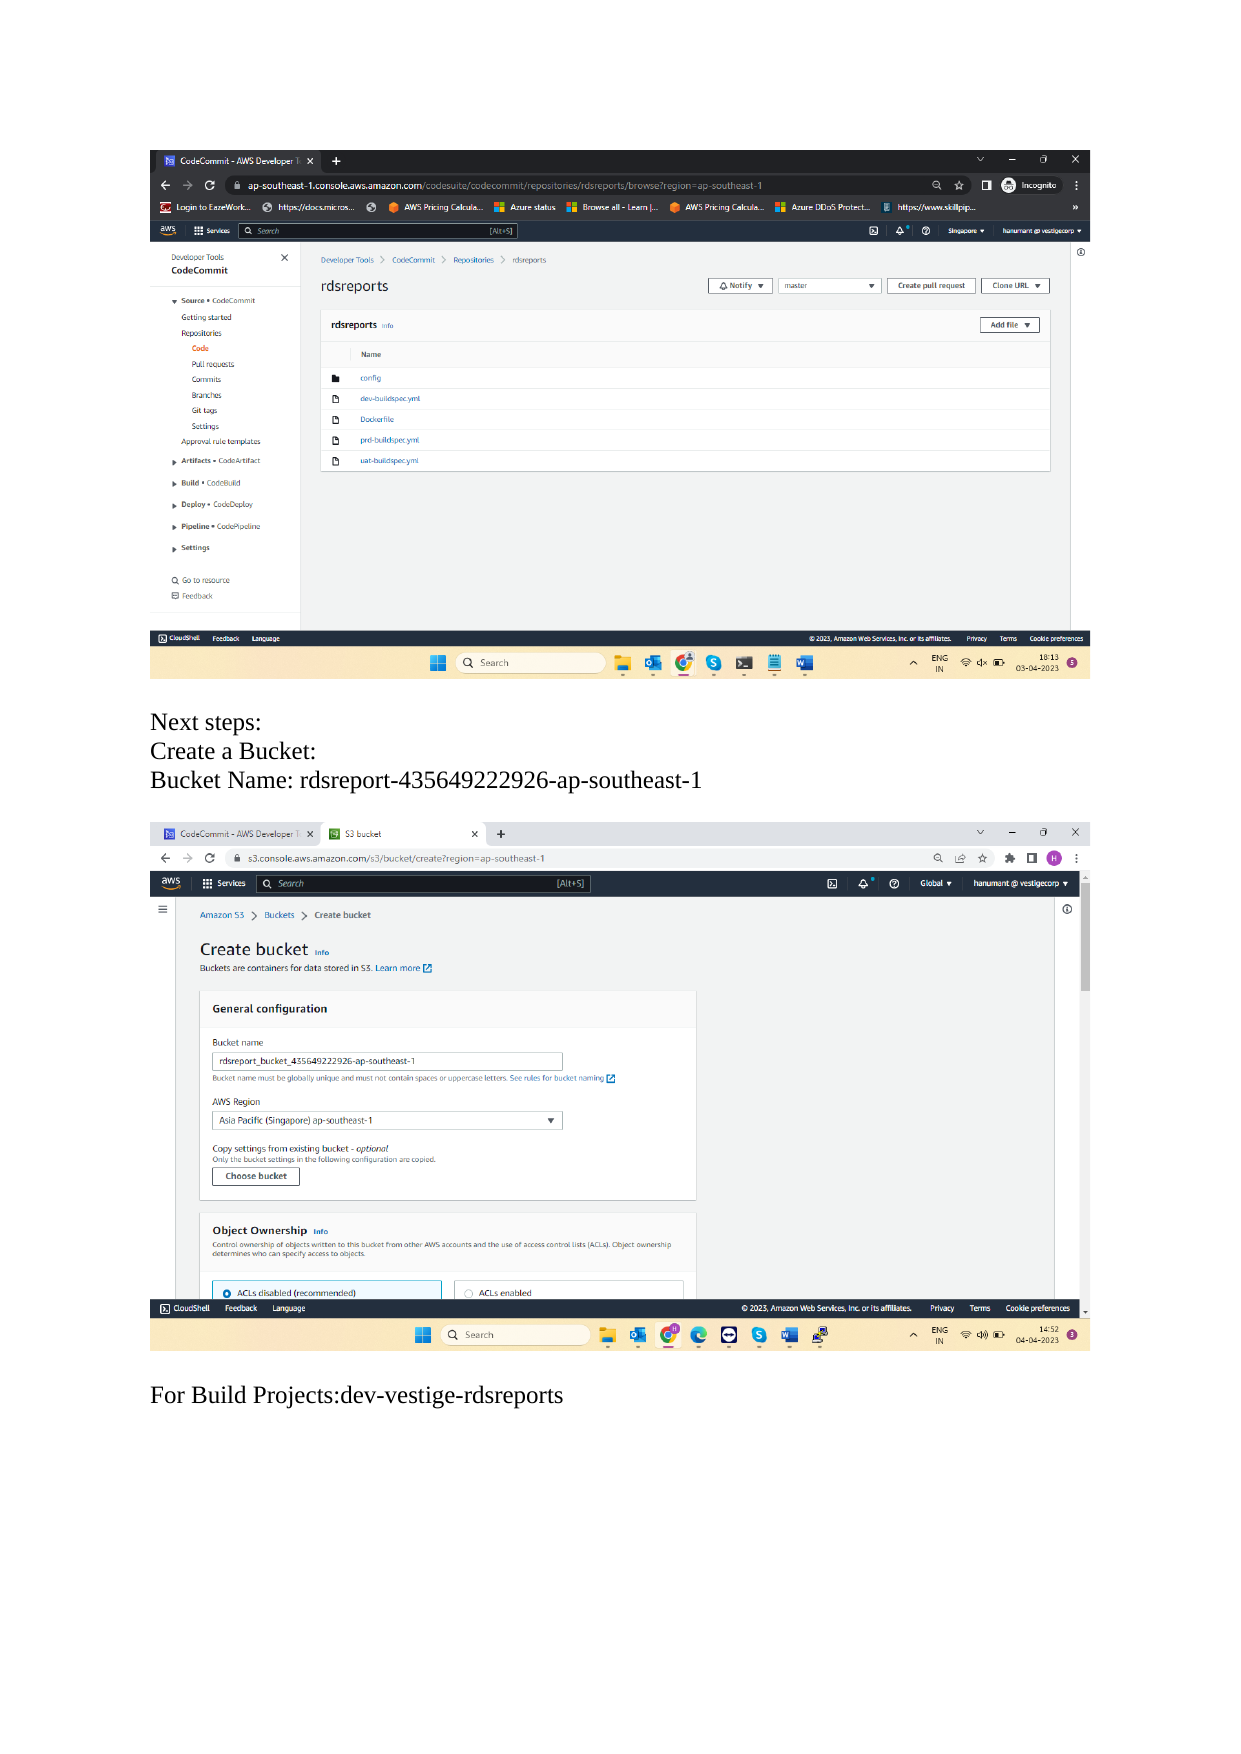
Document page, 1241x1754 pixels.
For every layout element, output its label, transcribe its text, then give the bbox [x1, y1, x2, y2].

text Bucket Name: rdsreport-435649222926-ap-southeast-1 [150, 765, 1090, 794]
picture [150, 822, 1091, 1351]
text For Build Projects:dev-vestige-rdsreports [150, 1380, 1090, 1408]
text Next steps: [150, 707, 1090, 736]
text Create a Bucket: [150, 736, 1090, 765]
picture [150, 150, 1091, 679]
